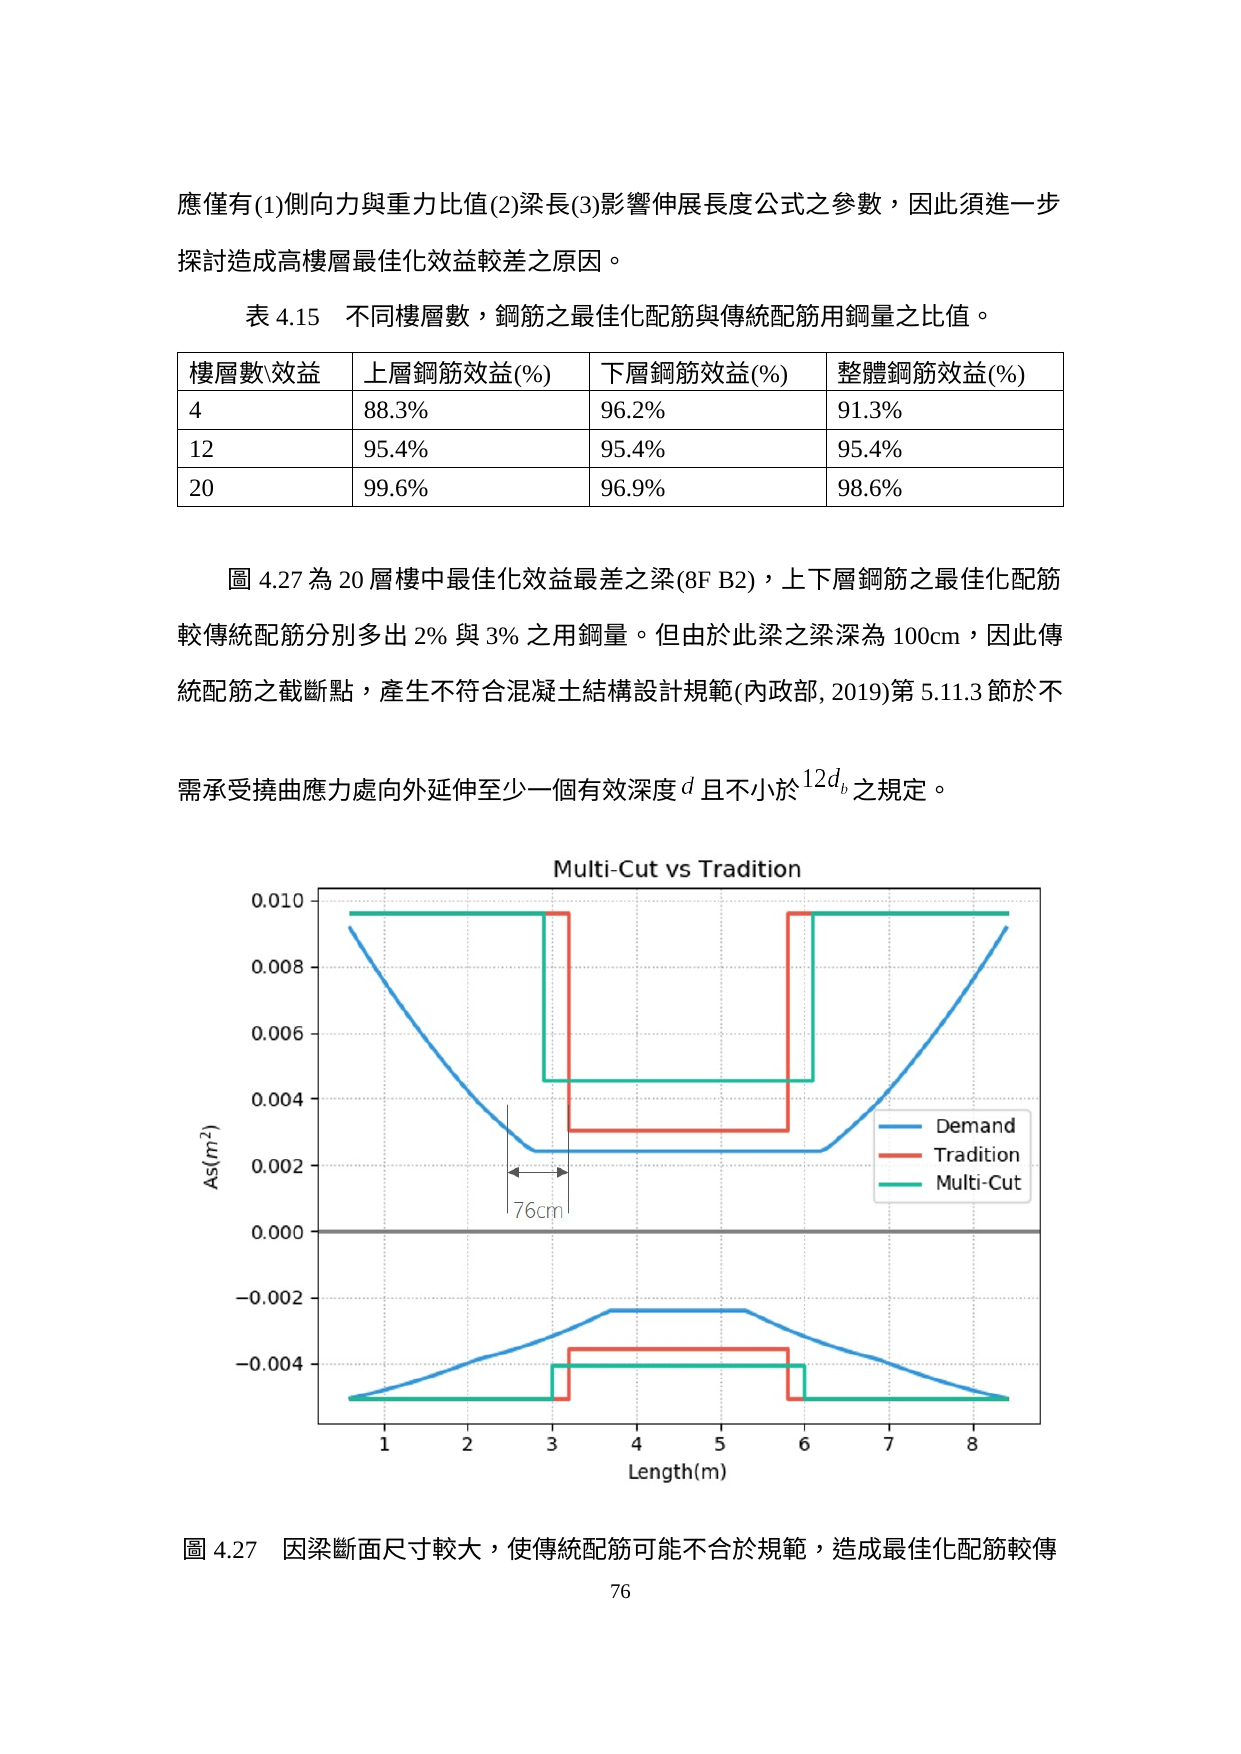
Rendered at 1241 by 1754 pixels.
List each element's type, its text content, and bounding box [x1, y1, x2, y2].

picture [177, 839, 1063, 1503]
table_cell 88.3% [353, 391, 589, 429]
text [177, 1529, 1063, 1566]
table_header 整體鋼筋效益(%) [827, 353, 1063, 390]
table_header 下層鋼筋效益(%) [590, 353, 826, 390]
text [177, 184, 1063, 278]
table_cell 95.4% [590, 430, 826, 467]
table_cell 96.2% [590, 391, 826, 429]
table_cell 98.6% [827, 468, 1063, 506]
table_cell 4 [178, 391, 352, 429]
table_cell 95.4% [353, 430, 589, 467]
table_cell 96.9% [590, 468, 826, 506]
table_header 樓層數\效益 [178, 353, 352, 390]
table_cell 12 [178, 430, 352, 467]
table_cell 91.3% [827, 391, 1063, 429]
table_cell 99.6% [353, 468, 589, 506]
table_cell 20 [178, 468, 352, 506]
table_header 上層鋼筋效益(%) [353, 353, 589, 390]
table_cell 95.4% [827, 430, 1063, 467]
